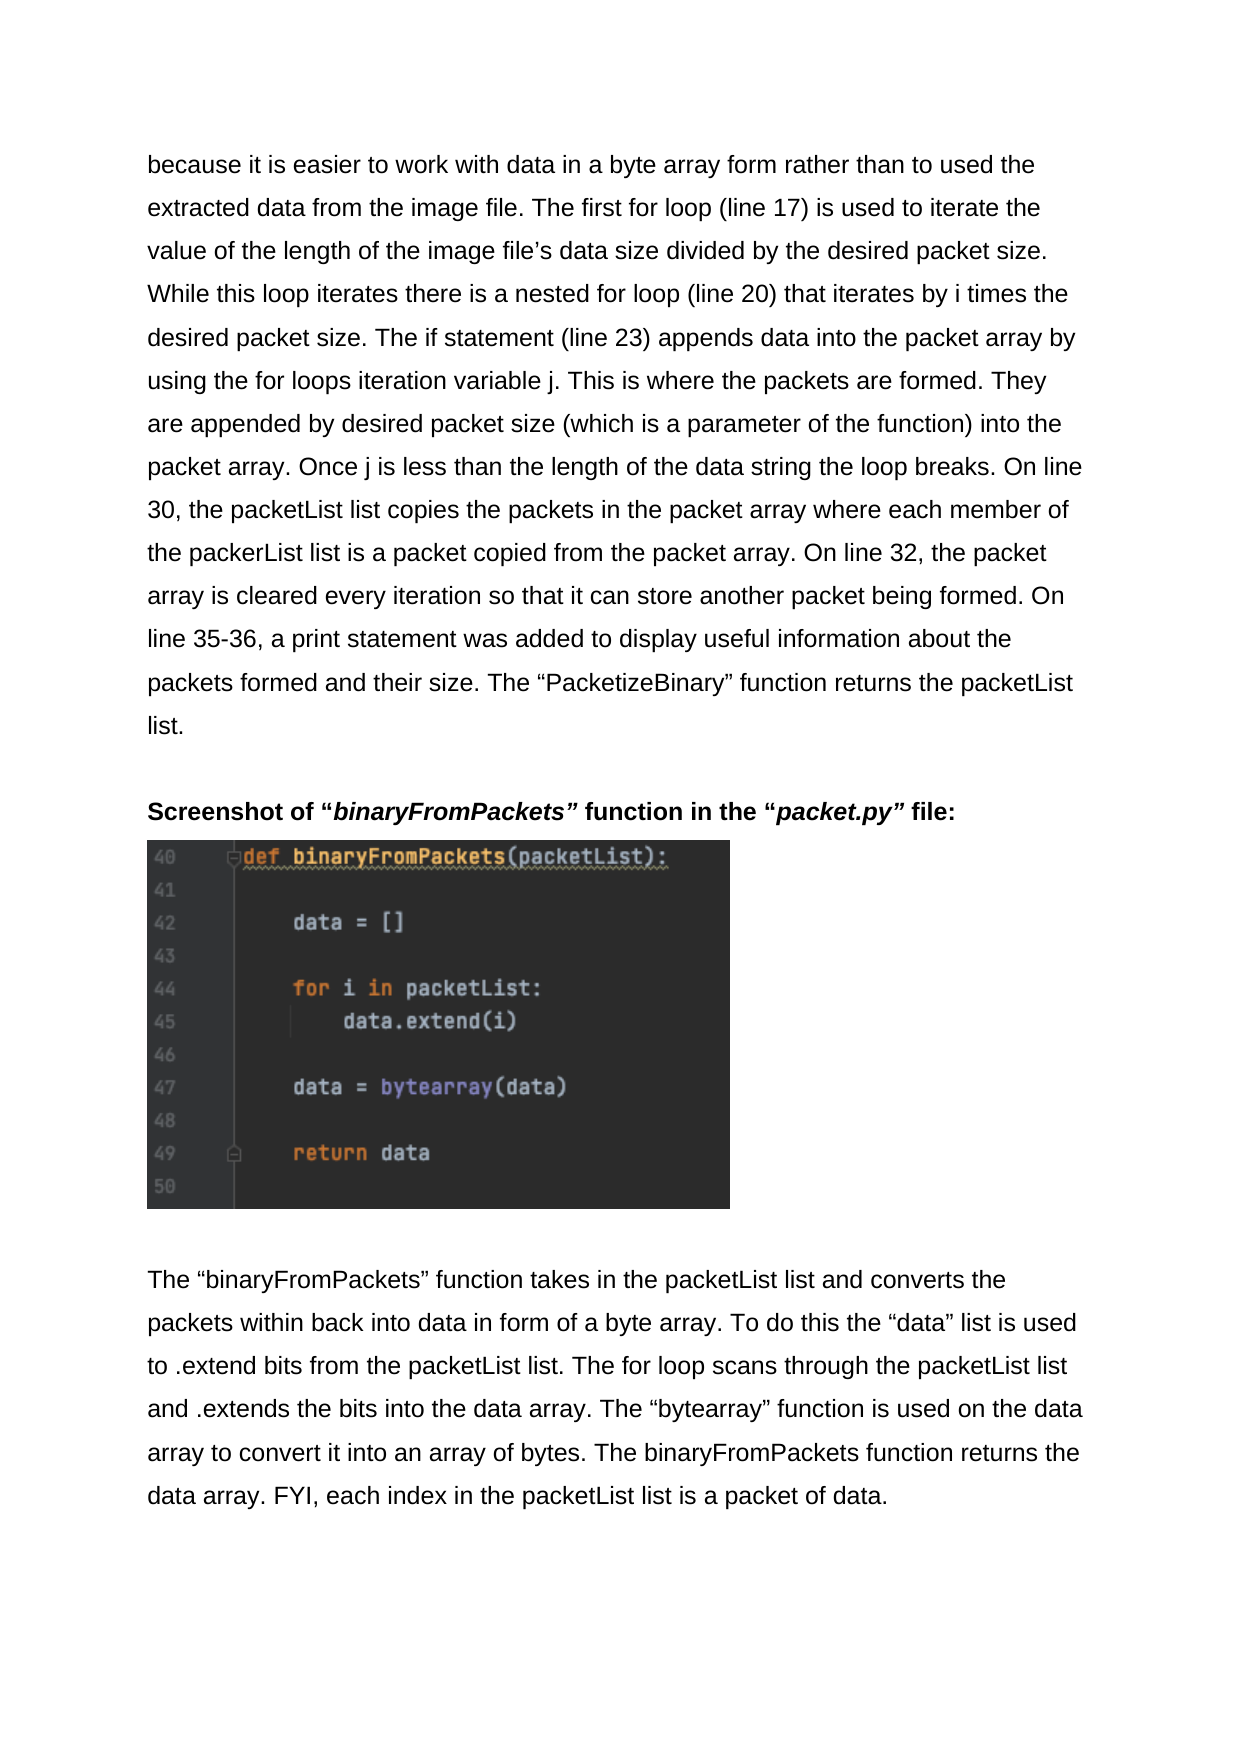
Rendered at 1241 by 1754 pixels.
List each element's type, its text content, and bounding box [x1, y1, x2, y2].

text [147, 150, 1090, 739]
text The “binaryFromPackets” function takes in the packetList list and converts the packets within back into data in form of a byte array. To do this the “data” list is used to .extend bits from the packetList list. The for loop scans through the packetList list and .extends the bits into the data array. The “bytearray” function is used on the data array to convert it into an array of bytes. The binaryFromPackets function returns the data array. FYI, each index in the packetList list is a packet of data. [147, 1265, 1090, 1509]
text Screenshot of “binaryFromPackets” function in the “packet.py” file: [147, 797, 1090, 826]
picture [147, 840, 730, 1209]
